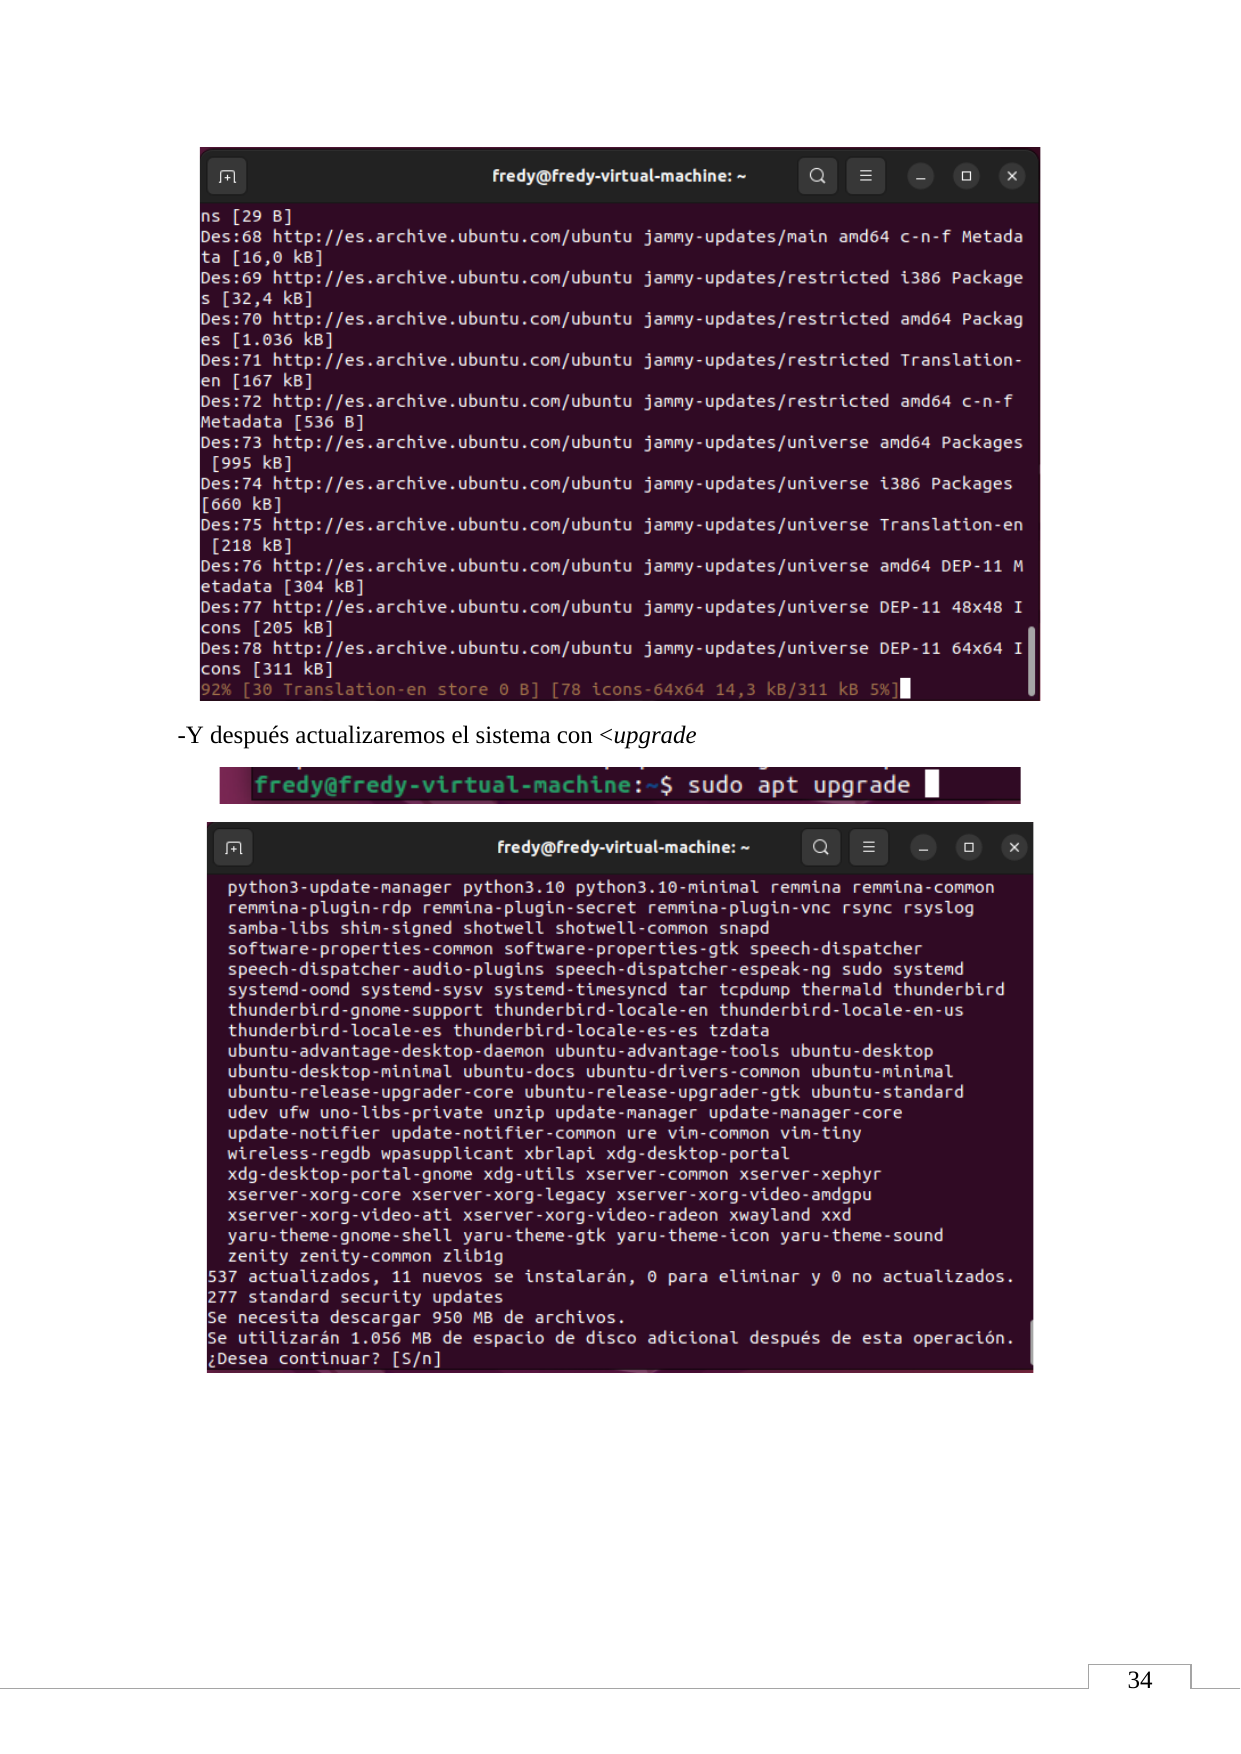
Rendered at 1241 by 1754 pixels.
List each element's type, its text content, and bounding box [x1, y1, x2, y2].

picture [219, 767, 1021, 804]
picture [199, 147, 1041, 701]
picture [206, 822, 1034, 1373]
text -Y después actualizaremos el sistema con <upgrade [177, 720, 1063, 748]
